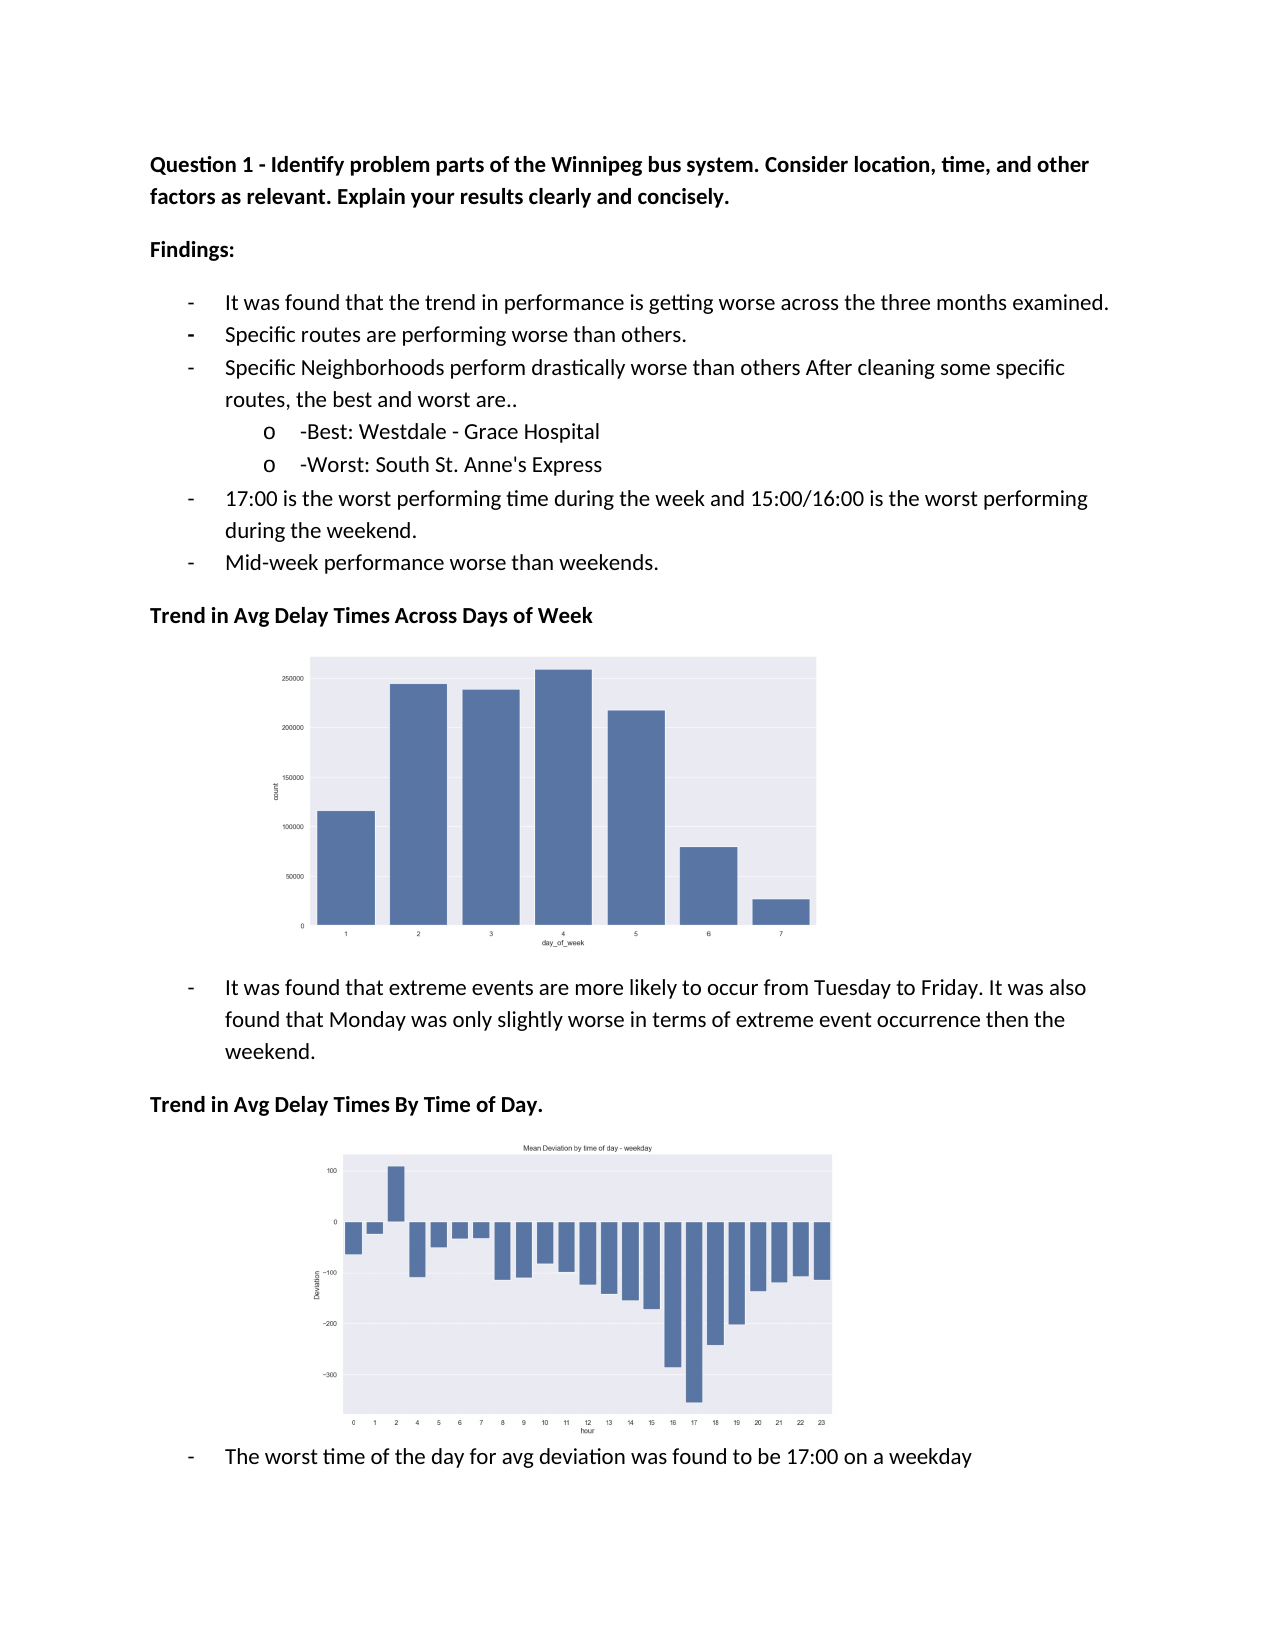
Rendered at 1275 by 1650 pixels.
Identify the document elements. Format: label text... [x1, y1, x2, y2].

text Findings: [150, 235, 1125, 263]
list It was found that extreme events are more likely to occur from Tuesday to Friday. It was also found that Monday was only slightly worse in terms of extreme event occurrence then the weekend. [187, 973, 1125, 1065]
picture [262, 654, 821, 948]
list Mid-week performance worse than weekends. [187, 548, 1125, 576]
list -Best: Westdale - Grace Hospital [262, 417, 1125, 446]
list Specific routes are performing worse than others. [187, 320, 1125, 348]
text Trend in Avg Delay Times Across Days of Week [150, 601, 1125, 629]
list -Worst: South St. Anne's Express [262, 451, 1125, 480]
list It was found that the trend in performance is getting worse across the three months examined. [187, 288, 1125, 316]
text Trend in Avg Delay Times By Time of Day. [150, 1090, 1125, 1118]
picture [300, 1143, 838, 1439]
list The worst time of the day for avg deviation was found to be 17:00 on a weekday [187, 1442, 1125, 1470]
list Specific Neighborhoods perform drastically worse than others After cleaning some specific routes, the best and worst are.. [187, 353, 1125, 413]
list 17:00 is the worst performing time during the week and 15:00/16:00 is the worst performing during the weekend. [187, 484, 1125, 544]
text Question 1 - Identify problem parts of the Winnipeg bus system. Consider location, time, and other factors as relevant. Explain your results clearly and concisely. [150, 150, 1125, 210]
